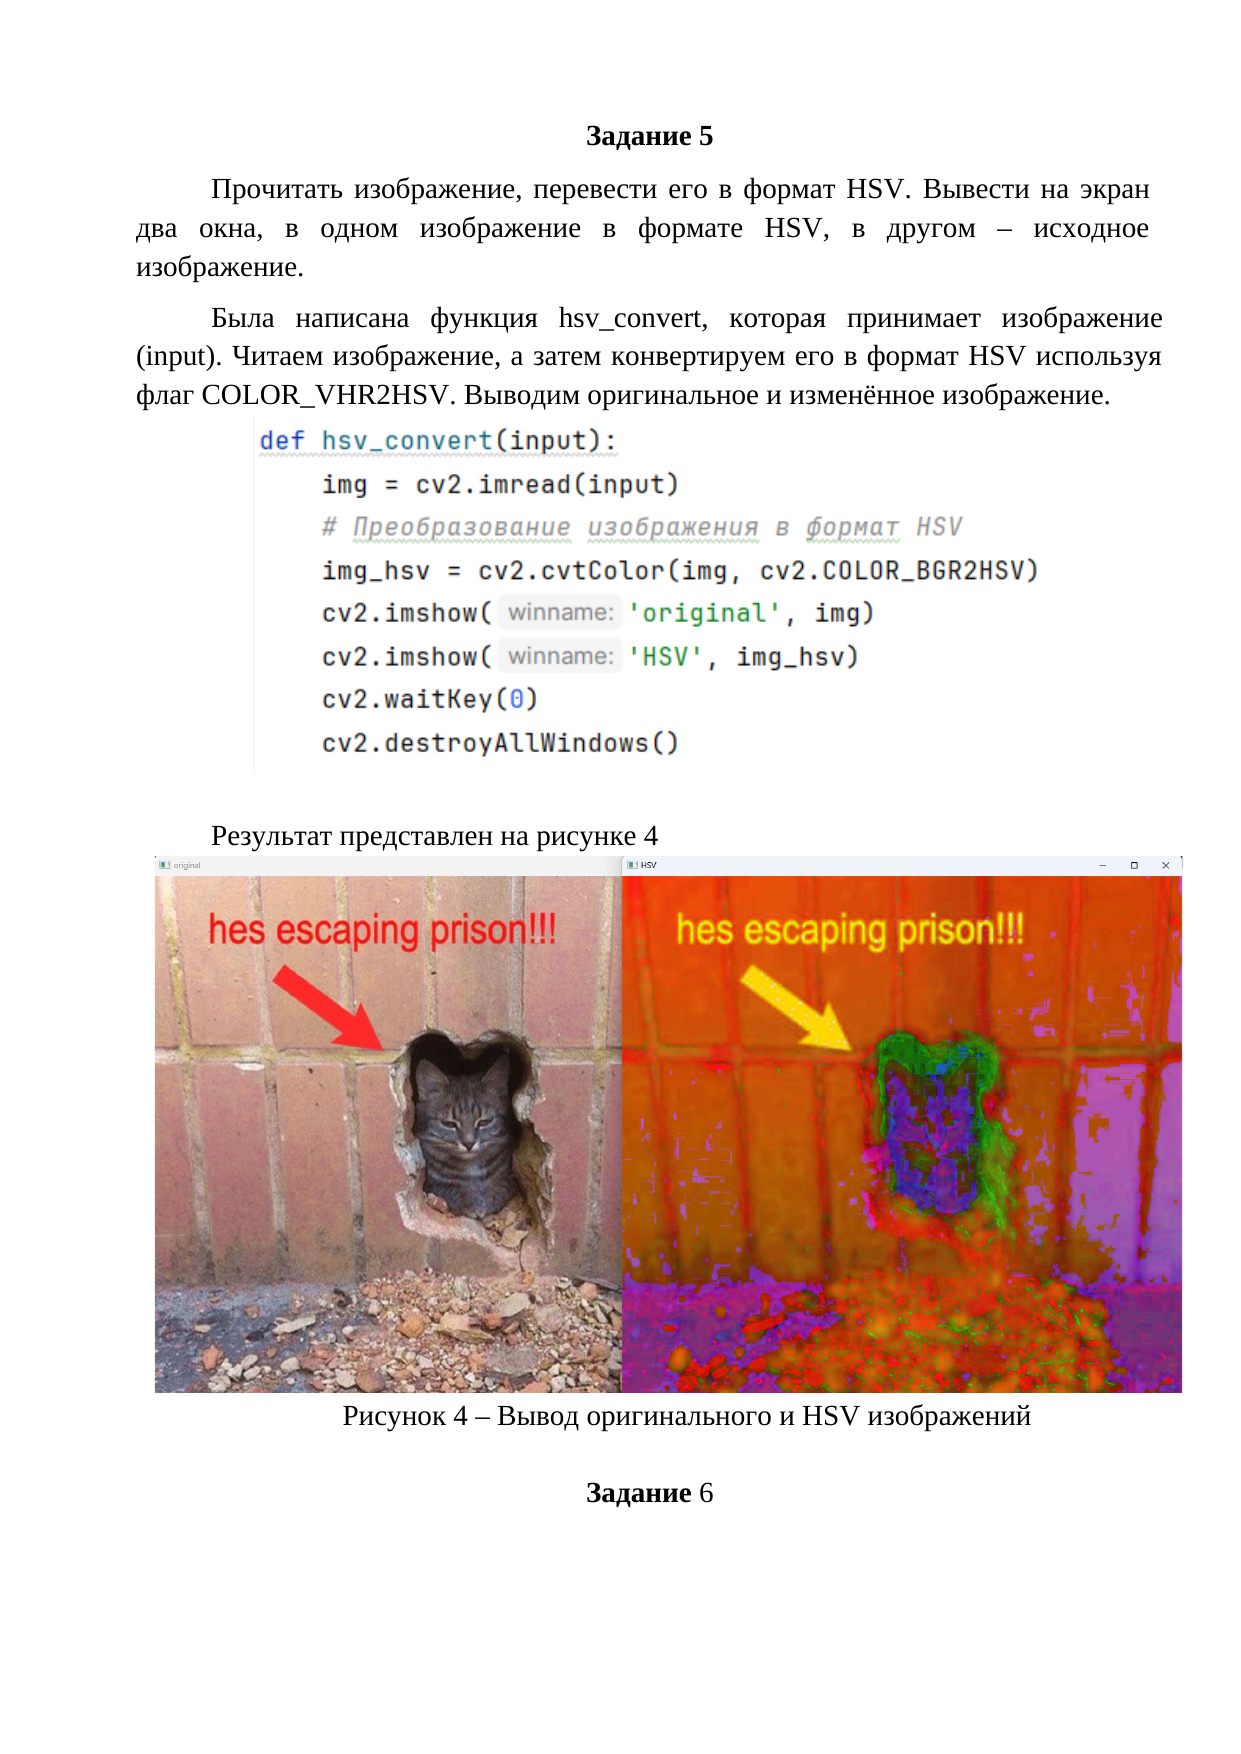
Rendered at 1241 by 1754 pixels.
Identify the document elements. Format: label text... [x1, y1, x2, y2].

text Прочитать изображение, перевести его в формат HSV. Вывести на экран два окна, в одном изображение в формате HSV, в другом – исходное изображение. [136, 172, 1151, 210]
text Была написана функция hsv_convert, которая принимает изображение (input). Читаем изображение, а затем конвертируем его в формат HSV используя флаг COLOR_VHR2HSV. Выводим оригинальное и изменённое изображение. [136, 300, 1163, 410]
text Результат представлен на рисунке 4 [136, 818, 1163, 851]
text Задание 5 [136, 118, 1163, 152]
text Рисунок 4 – Вывод оригинального и HSV изображений [136, 1398, 1163, 1432]
text Прочитать изображение, перевести его в формат HSV. Вывести на экран два окна, в одном изображение в формате HSV, в другом – исходное изображение. [136, 244, 1151, 282]
picture [253, 415, 1046, 774]
text Задание 6 [136, 1475, 1163, 1509]
picture [154, 856, 1183, 1393]
